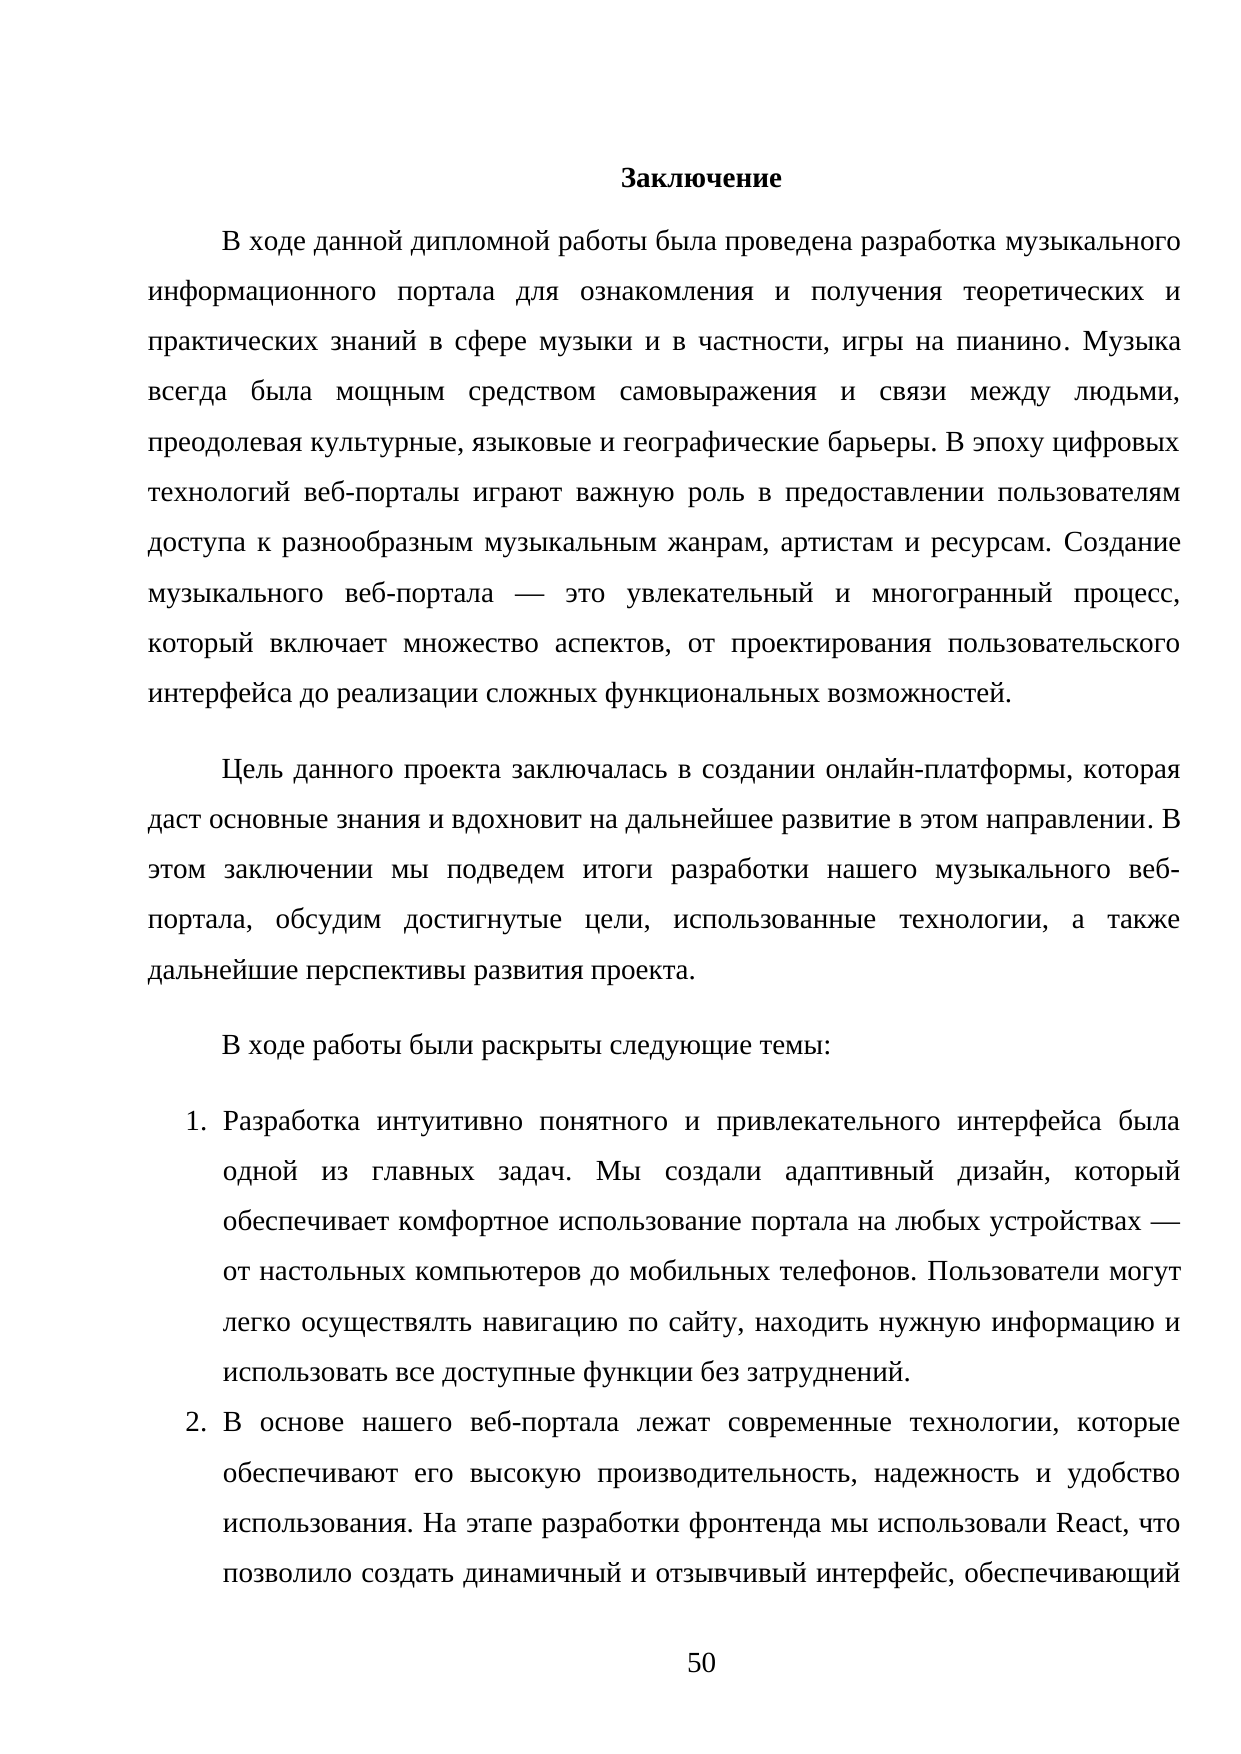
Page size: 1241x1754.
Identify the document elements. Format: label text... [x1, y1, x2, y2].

subtitle Заключение [148, 160, 1181, 193]
text Цель данного проекта заключалась в создании онлайн-платформы, которая даст основные знания и вдохновит на дальнейшее развитие в этом направлении. В этом заключении мы подведем итоги разработки нашего музыкального веб-портала, обсудим достигнутые цели, использованные технологии, а также дальнейшие перспективы развития проекта. [148, 751, 1181, 986]
text В ходе работы были раскрыты следующие темы: [148, 1027, 1181, 1061]
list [185, 1404, 1181, 1589]
text В ходе данной дипломной работы была проведена разработка музыкального информационного портала для ознакомления и получения теоретических и практических знаний в сфере музыки и в частности, игры на пианино. Музыка всегда была мощным средством самовыражения и связи между людьми, преодолевая культурные, языковые и географические барьеры. В эпоху цифровых технологий веб-порталы играют важную роль в предоставлении пользователям доступа к разнообразным музыкальным жанрам, артистам и ресурсам. Создание музыкального веб-портала — это увлекательный и многогранный процесс, который включает множество аспектов, от проектирования пользовательского интерфейса до реализации сложных функциональных возможностей. [148, 223, 1181, 709]
list Разработка интуитивно понятного и привлекательного интерфейса была одной из главных задач. Мы создали адаптивный дизайн, который обеспечивает комфортное использование портала на любых устройствах — от настольных компьютеров до мобильных телефонов. Пользователи могут легко осуществялть навигацию по сайту, находить нужную информацию и использовать все доступные функции без затруднений. [185, 1103, 1181, 1388]
